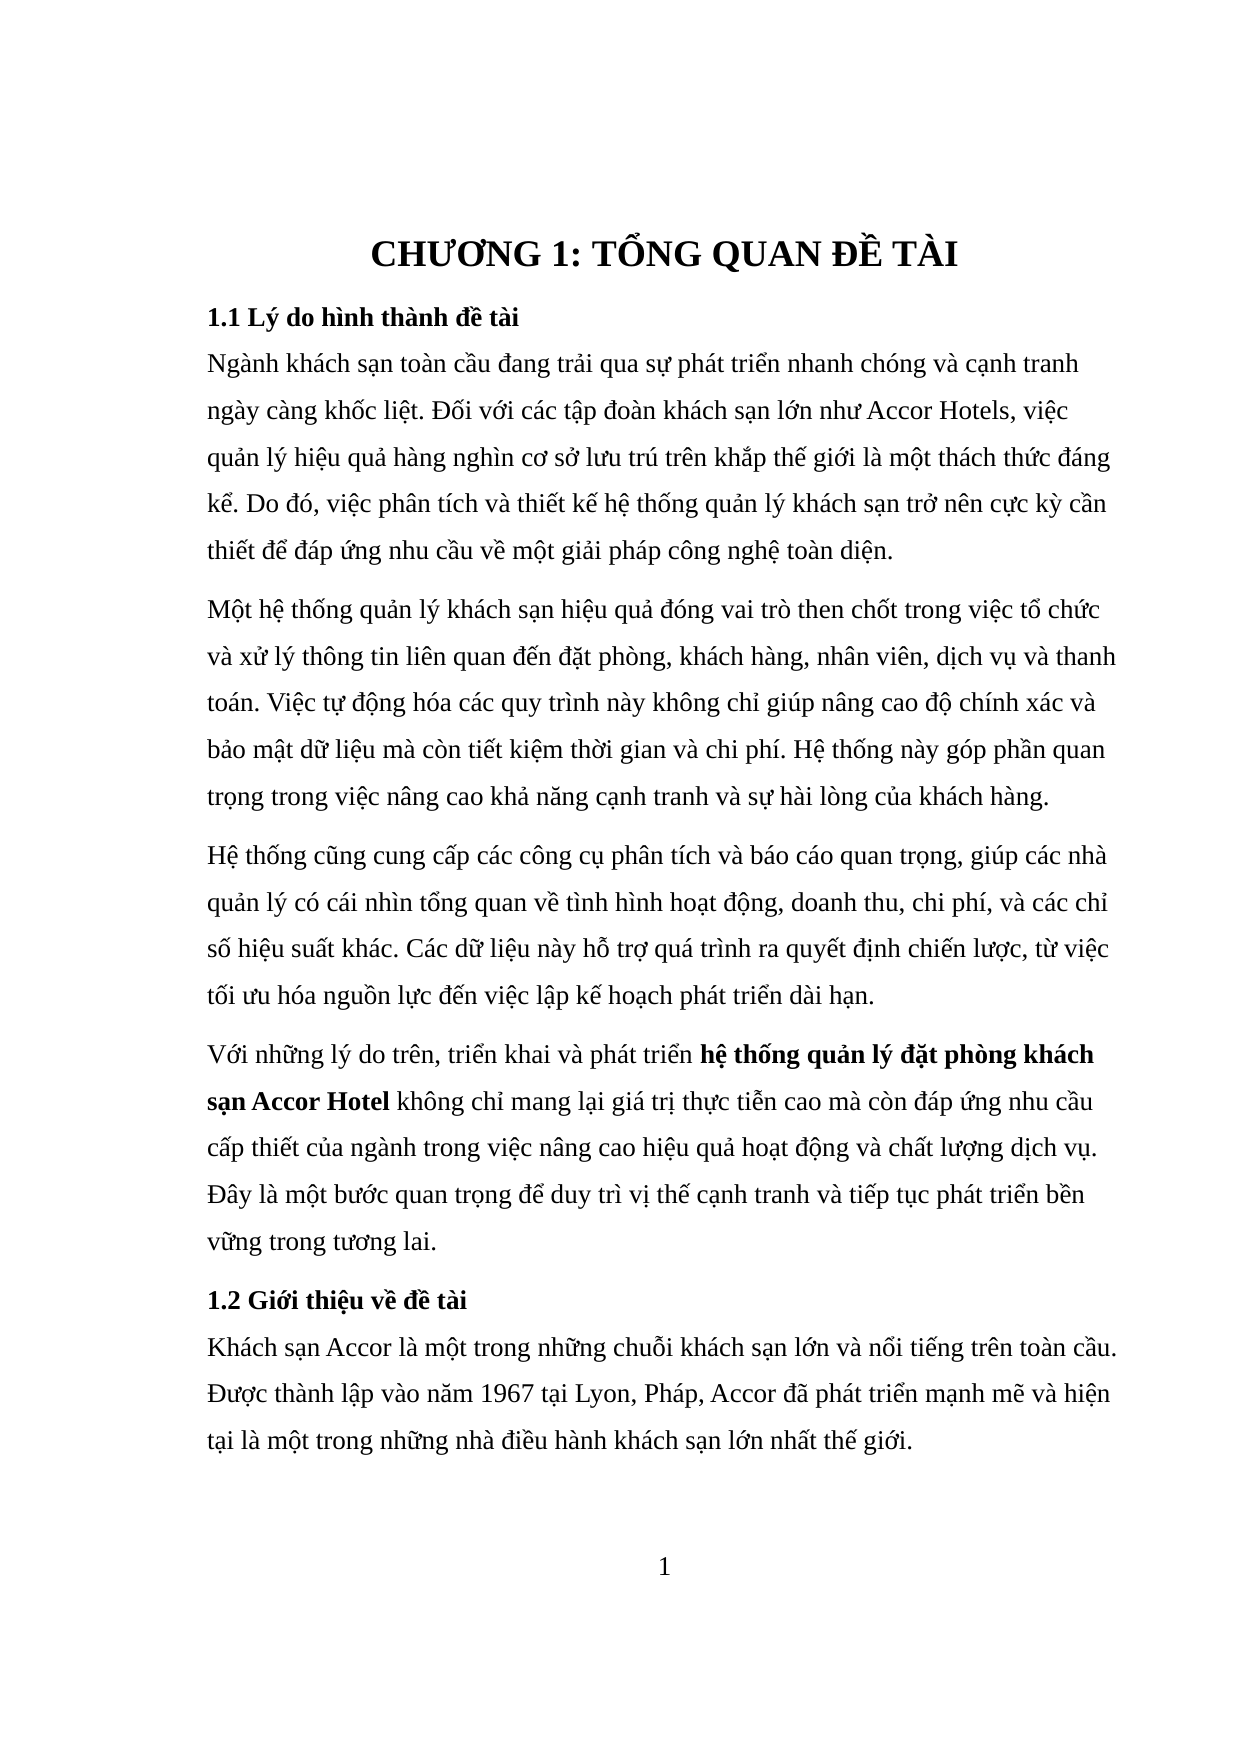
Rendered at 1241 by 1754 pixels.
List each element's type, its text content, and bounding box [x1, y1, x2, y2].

subtitle Lý do hình thành đề tài [207, 301, 1122, 332]
text Với những lý do trên, triển khai và phát triển hệ thống quản lý đặt phòng khách sạn Accor Hotel không chỉ mang lại giá trị thực tiễn cao mà còn đáp ứng nhu cầu cấp thiết của ngành trong việc nâng cao hiệu quả hoạt động và chất lượng dịch vụ. Đây là một bước quan trọng để duy trì vị thế cạnh tranh và tiếp tục phát triển bền vững trong tương lai. [207, 1038, 1122, 1256]
subtitle Giới thiệu về đề tài [207, 1284, 1122, 1315]
subtitle TỔNG QUAN ĐỀ TÀI [207, 232, 1122, 275]
text Hệ thống cũng cung cấp các công cụ phân tích và báo cáo quan trọng, giúp các nhà quản lý có cái nhìn tổng quan về tình hình hoạt động, doanh thu, chi phí, và các chỉ số hiệu suất khác. Các dữ liệu này hỗ trợ quá trình ra quyết định chiến lược, từ việc tối ưu hóa nguồn lực đến việc lập kế hoạch phát triển dài hạn. [207, 839, 1122, 1010]
text Ngành khách sạn toàn cầu đang trải qua sự phát triển nhanh chóng và cạnh tranh ngày càng khốc liệt. Đối với các tập đoàn khách sạn lớn như Accor Hotels, việc quản lý hiệu quả hàng nghìn cơ sở lưu trú trên khắp thế giới là một thách thức đáng kể. Do đó, việc phân tích và thiết kế hệ thống quản lý khách sạn trở nên cực kỳ cần thiết để đáp ứng nhu cầu về một giải pháp công nghệ toàn diện. [207, 347, 1122, 565]
text Một hệ thống quản lý khách sạn hiệu quả đóng vai trò then chốt trong việc tổ chức và xử lý thông tin liên quan đến đặt phòng, khách hàng, nhân viên, dịch vụ và thanh toán. Việc tự động hóa các quy trình này không chỉ giúp nâng cao độ chính xác và bảo mật dữ liệu mà còn tiết kiệm thời gian và chi phí. Hệ thống này góp phần quan trọng trong việc nâng cao khả năng cạnh tranh và sự hài lòng của khách hàng. [207, 593, 1122, 811]
text Khách sạn Accor là một trong những chuỗi khách sạn lớn và nổi tiếng trên toàn cầu. Được thành lập vào năm 1967 tại Lyon, Pháp, Accor đã phát triển mạnh mẽ và hiện tại là một trong những nhà điều hành khách sạn lớn nhất thế giới. [207, 1331, 1122, 1455]
